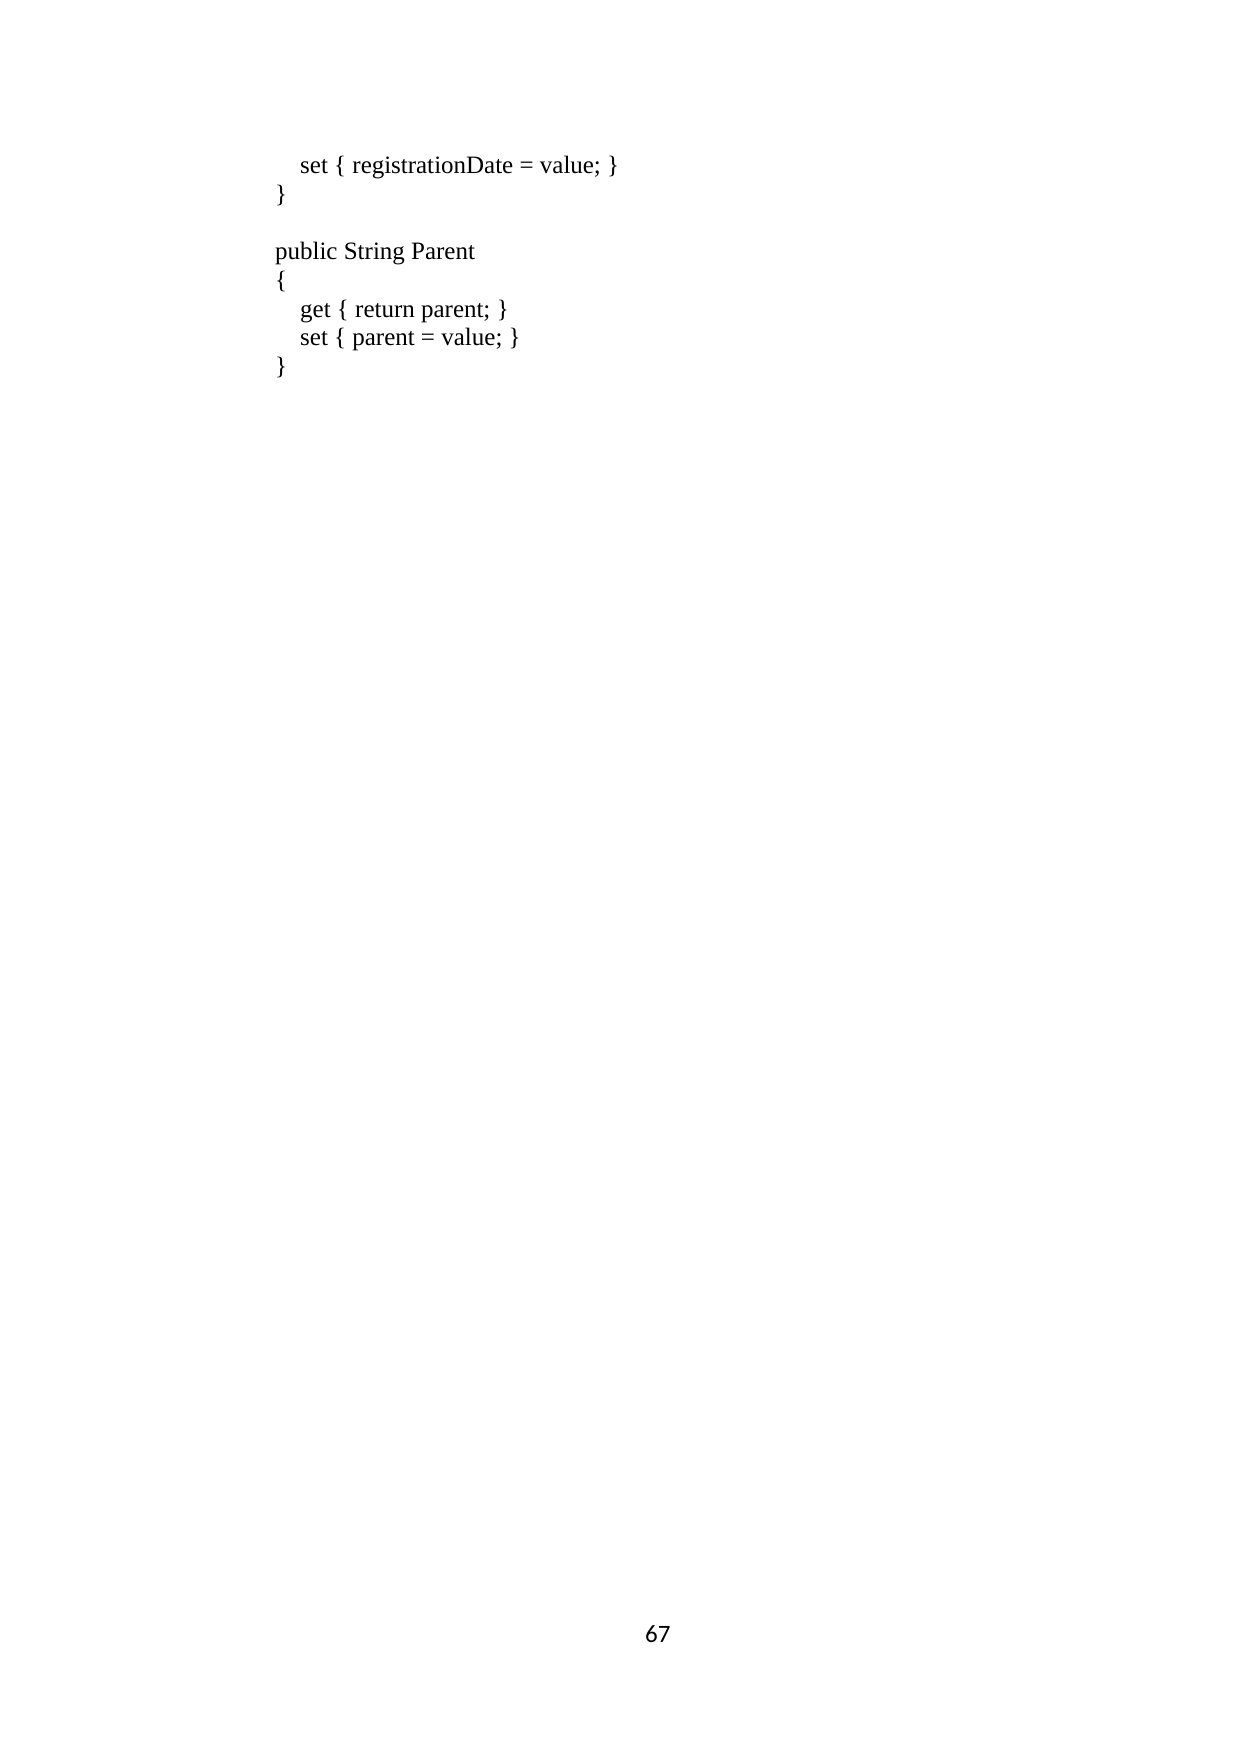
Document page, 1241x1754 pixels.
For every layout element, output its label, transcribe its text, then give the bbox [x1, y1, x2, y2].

text set { registrationDate = value; } [225, 150, 1090, 179]
text { [225, 265, 1090, 294]
text } [225, 351, 1090, 380]
text get { return parent; } [225, 294, 1090, 322]
text public String Parent [225, 236, 1090, 265]
text set { parent = value; } [225, 322, 1090, 351]
text } [225, 179, 1090, 207]
